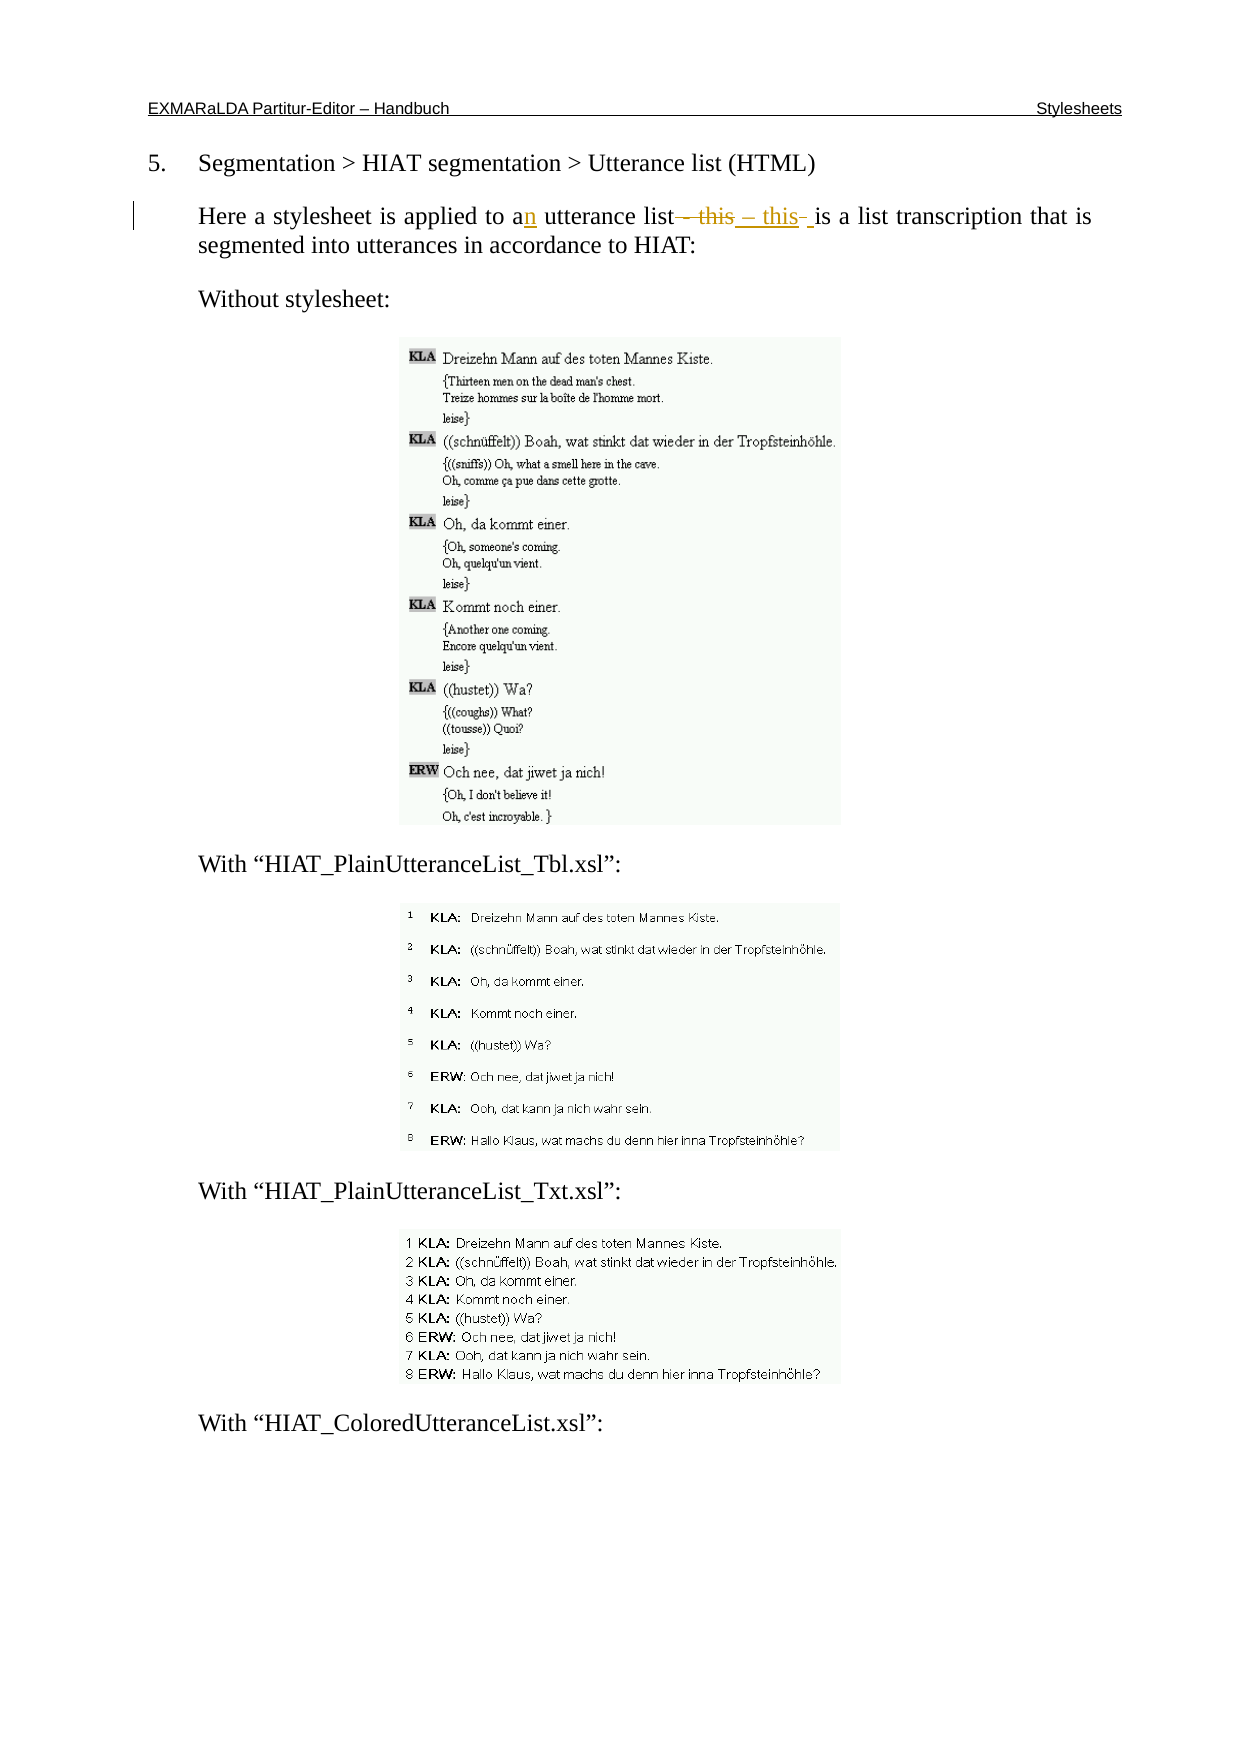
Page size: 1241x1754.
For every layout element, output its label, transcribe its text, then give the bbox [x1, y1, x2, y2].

text Here a stylesheet is applied to a utterance listis a list transcription that is segmented into utterances in accordance to HIAT: [198, 201, 1093, 259]
text With “HIAT_PlainUtteranceList_Txt.xsl”: [198, 1176, 1093, 1205]
text With “HIAT_ColoredUtteranceList.xsl”: [198, 1408, 1093, 1437]
text Without stylesheet: [198, 284, 1093, 313]
picture [400, 903, 840, 1151]
list Segmentation > HIAT segmentation > Utterance list (HTML) [148, 148, 1093, 176]
picture [399, 1229, 841, 1384]
picture [399, 337, 841, 825]
text With “HIAT_PlainUtteranceList_Tbl.xsl”: [198, 849, 1093, 878]
